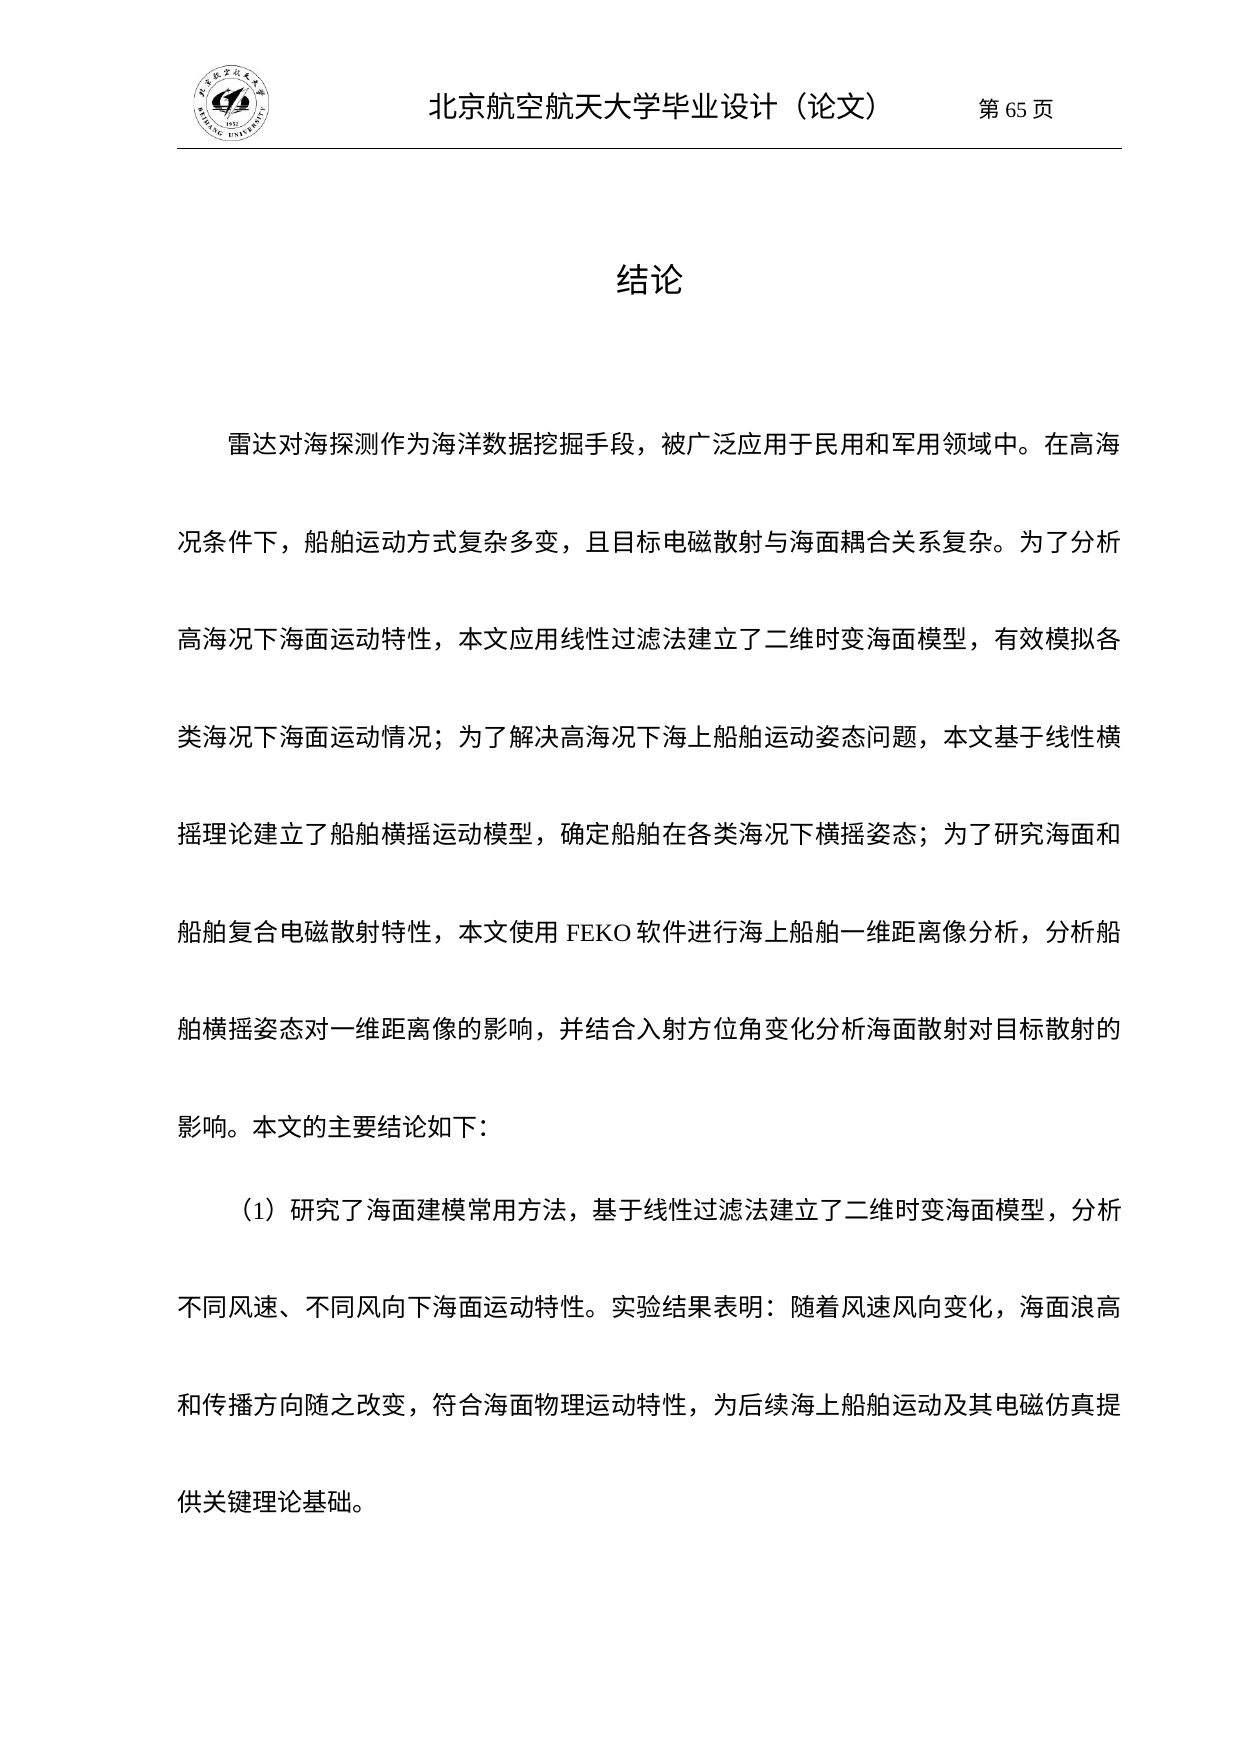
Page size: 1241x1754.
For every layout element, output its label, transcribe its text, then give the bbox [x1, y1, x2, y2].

picture [193, 65, 269, 141]
subtitle 结论 [177, 245, 1122, 310]
text 雷达对海探测作为海洋数据挖掘手段，被广泛应用于民用和军用领域中。在高海况条件下，船舶运动方式复杂多变，且目标电磁散射与海面耦合关系复杂。为了分析高海况下海面运动特性，本文应用线性过滤法建立了二维时变海面模型，有效模拟各类海况下海面运动情况；为了解决高海况下海上船舶运动姿态问题，本文基于线性横摇理论建立了船舶横摇运动模型，确定船舶在各类海况下横摇姿态；为了研究海面和船舶复合电磁散射特性，本文使用FEKO软件进行海上船舶一维距离像分析，分析船舶横摇姿态对一维距离像的影响，并结合入射方位角变化分析海面散射对目标散射的影响。本文的主要结论如下： [177, 410, 1122, 1158]
text （1）研究了海面建模常用方法，基于线性过滤法建立了二维时变海面模型，分析不同风速、不同风向下海面运动特性。实验结果表明：随着风速风向变化，海面浪高和传播方向随之改变，符合海面物理运动特性，为后续海上船舶运动及其电磁仿真提供关键理论基础。 [177, 1176, 1122, 1533]
